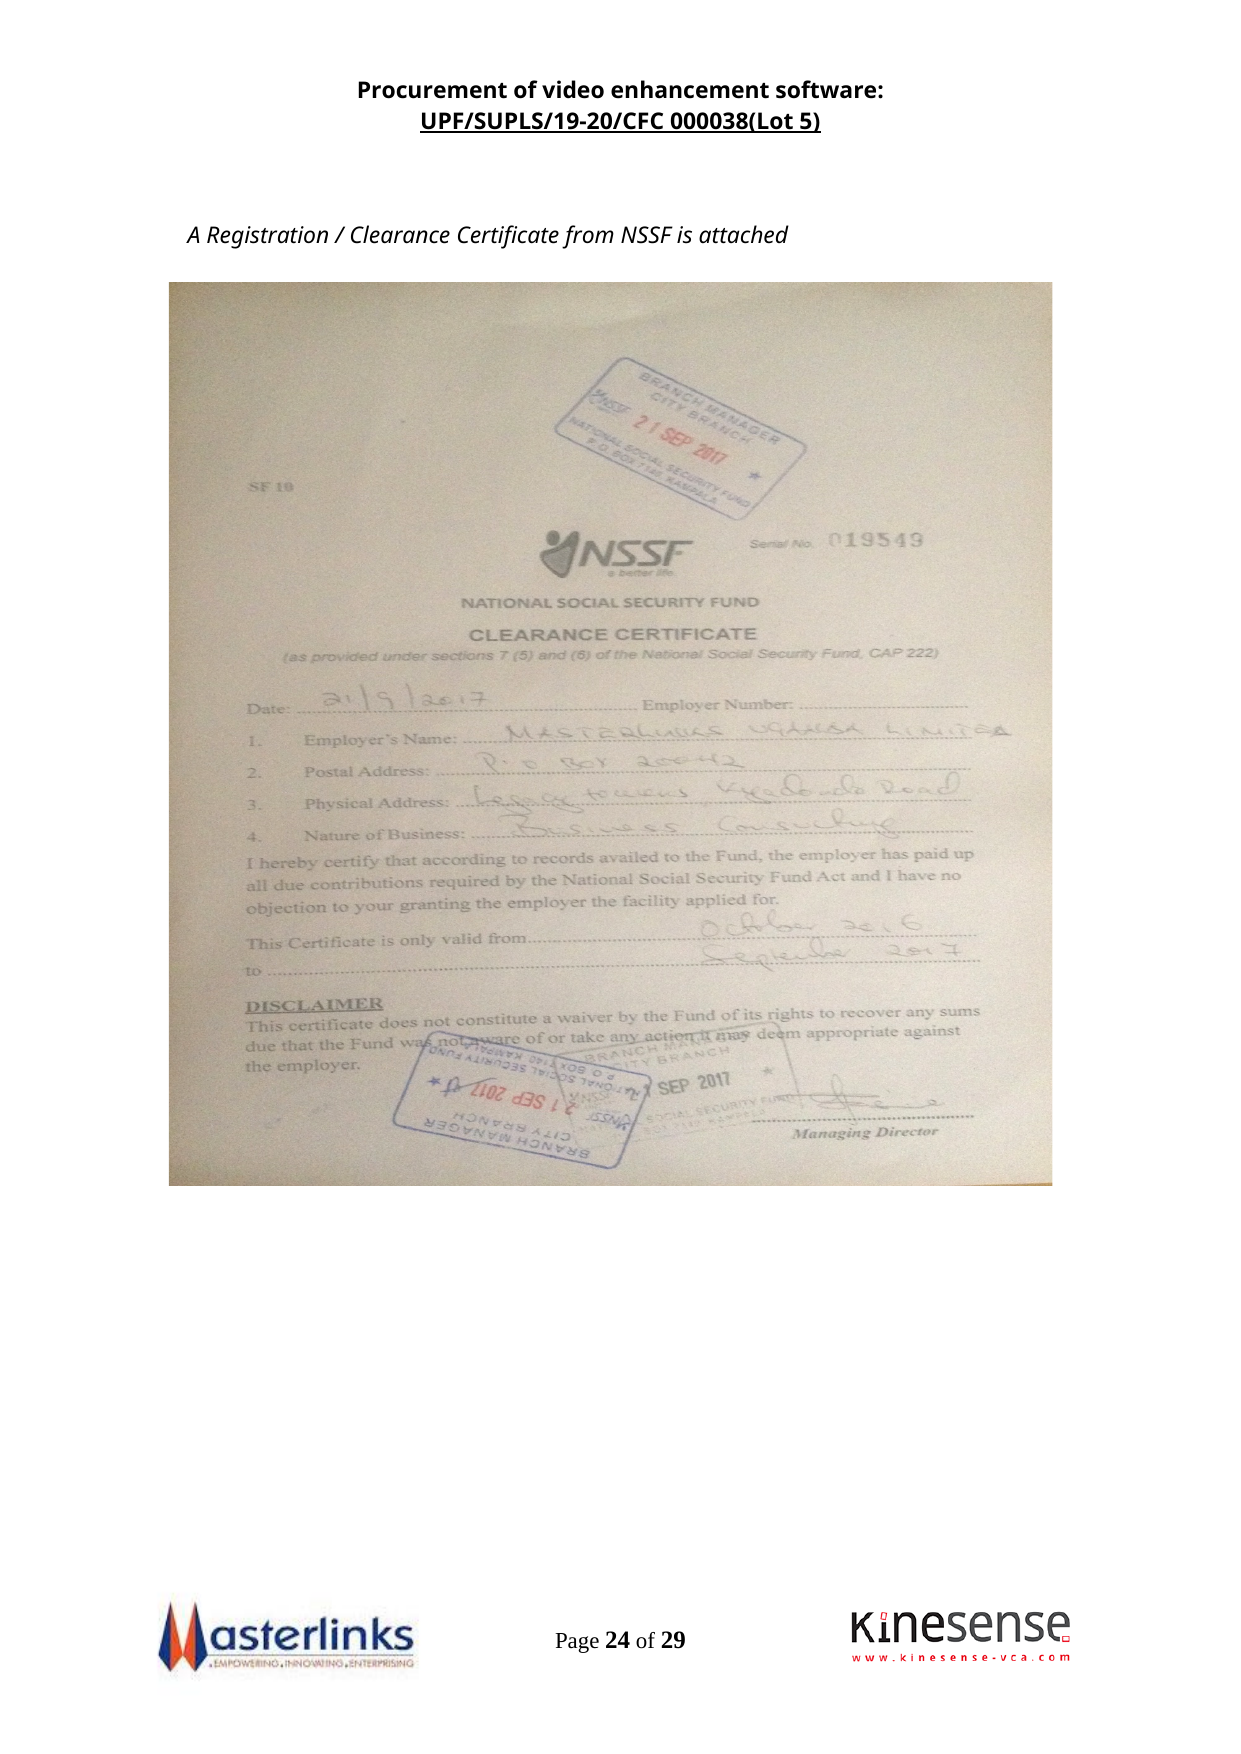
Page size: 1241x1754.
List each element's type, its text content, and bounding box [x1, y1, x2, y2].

picture [136, 1587, 442, 1696]
picture [838, 1607, 1075, 1666]
text A Registration / Clearance Certificate from NSSF is attached [187, 219, 1090, 251]
